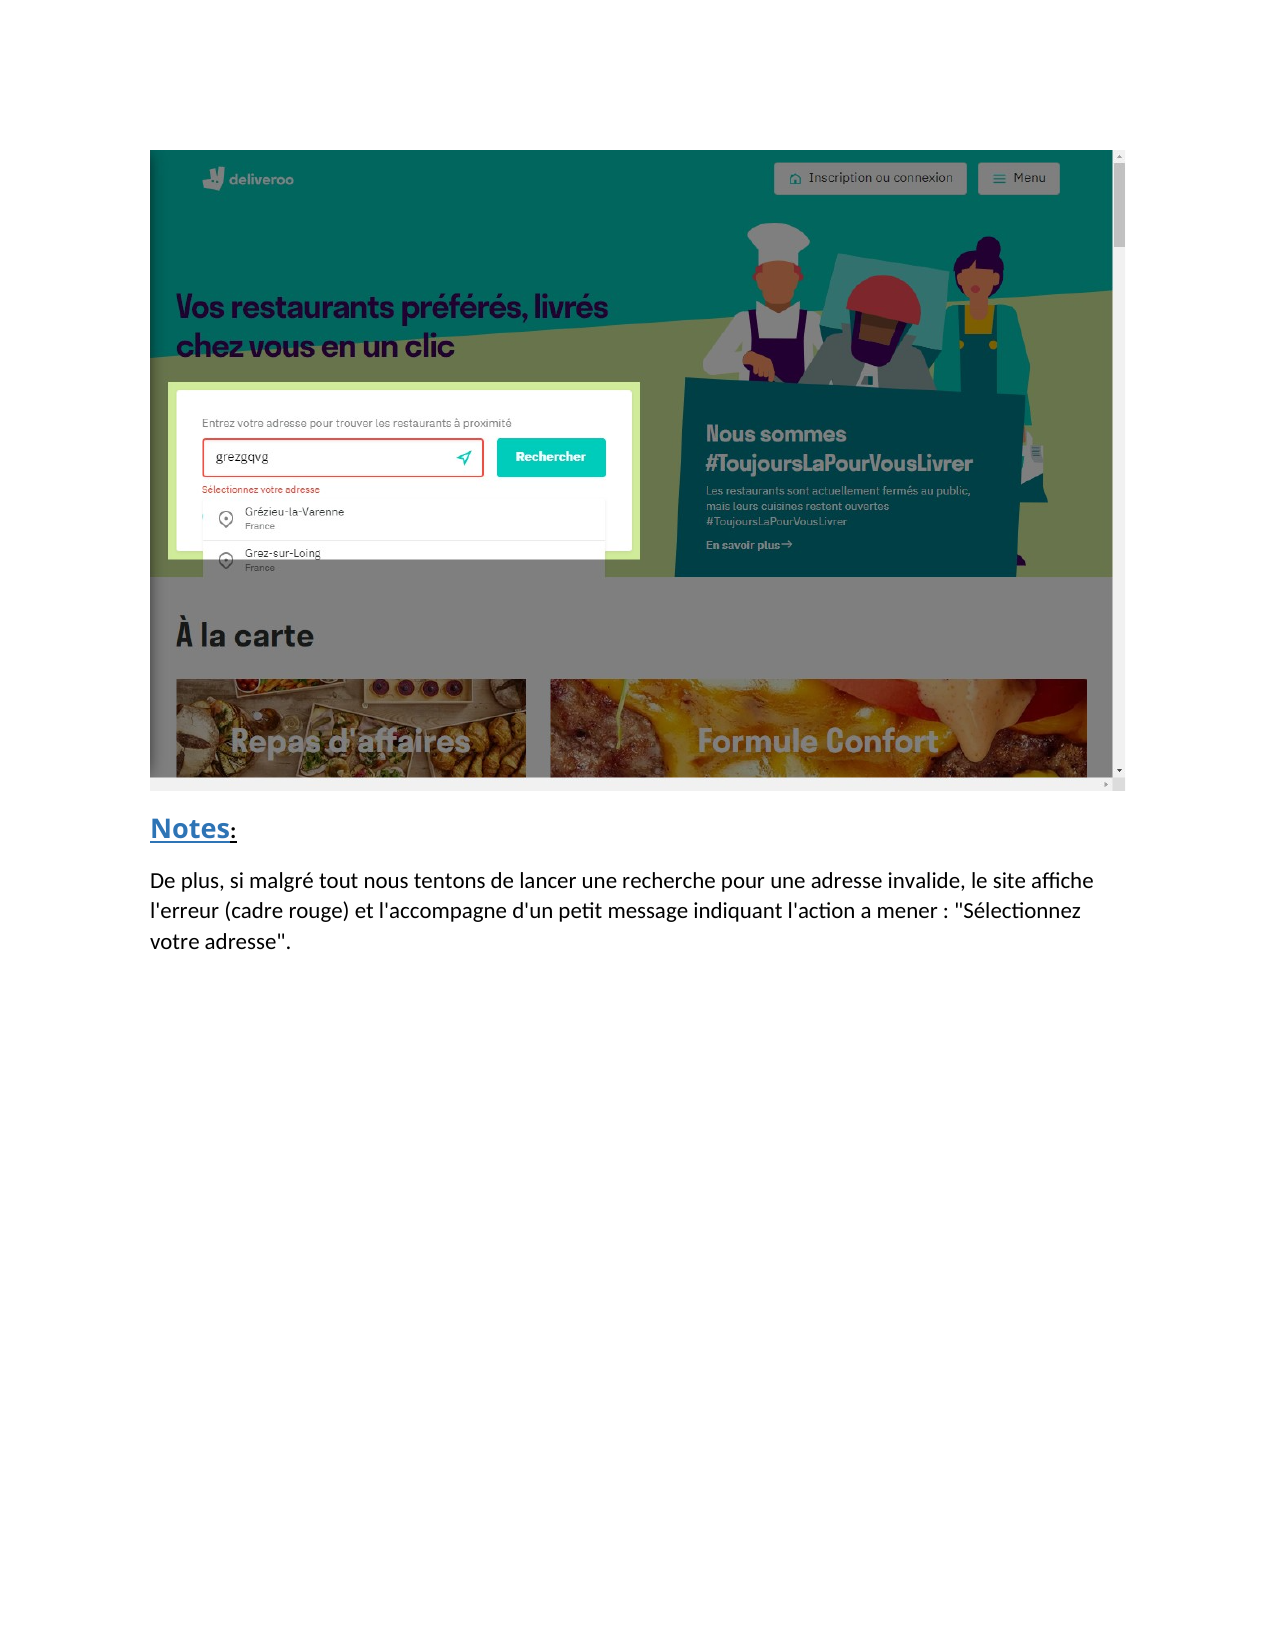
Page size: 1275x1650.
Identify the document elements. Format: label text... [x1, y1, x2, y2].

picture [150, 150, 1125, 791]
text Notes: [150, 810, 1125, 847]
text De plus, si malgré tout nous tentons de lancer une recherche pour une adresse invalide, le site affiche l'erreur (cadre rouge) et l'accompagne d'un petit message indiquant l'action a mener : "Sélectionnez votre adresse". [150, 866, 1125, 955]
